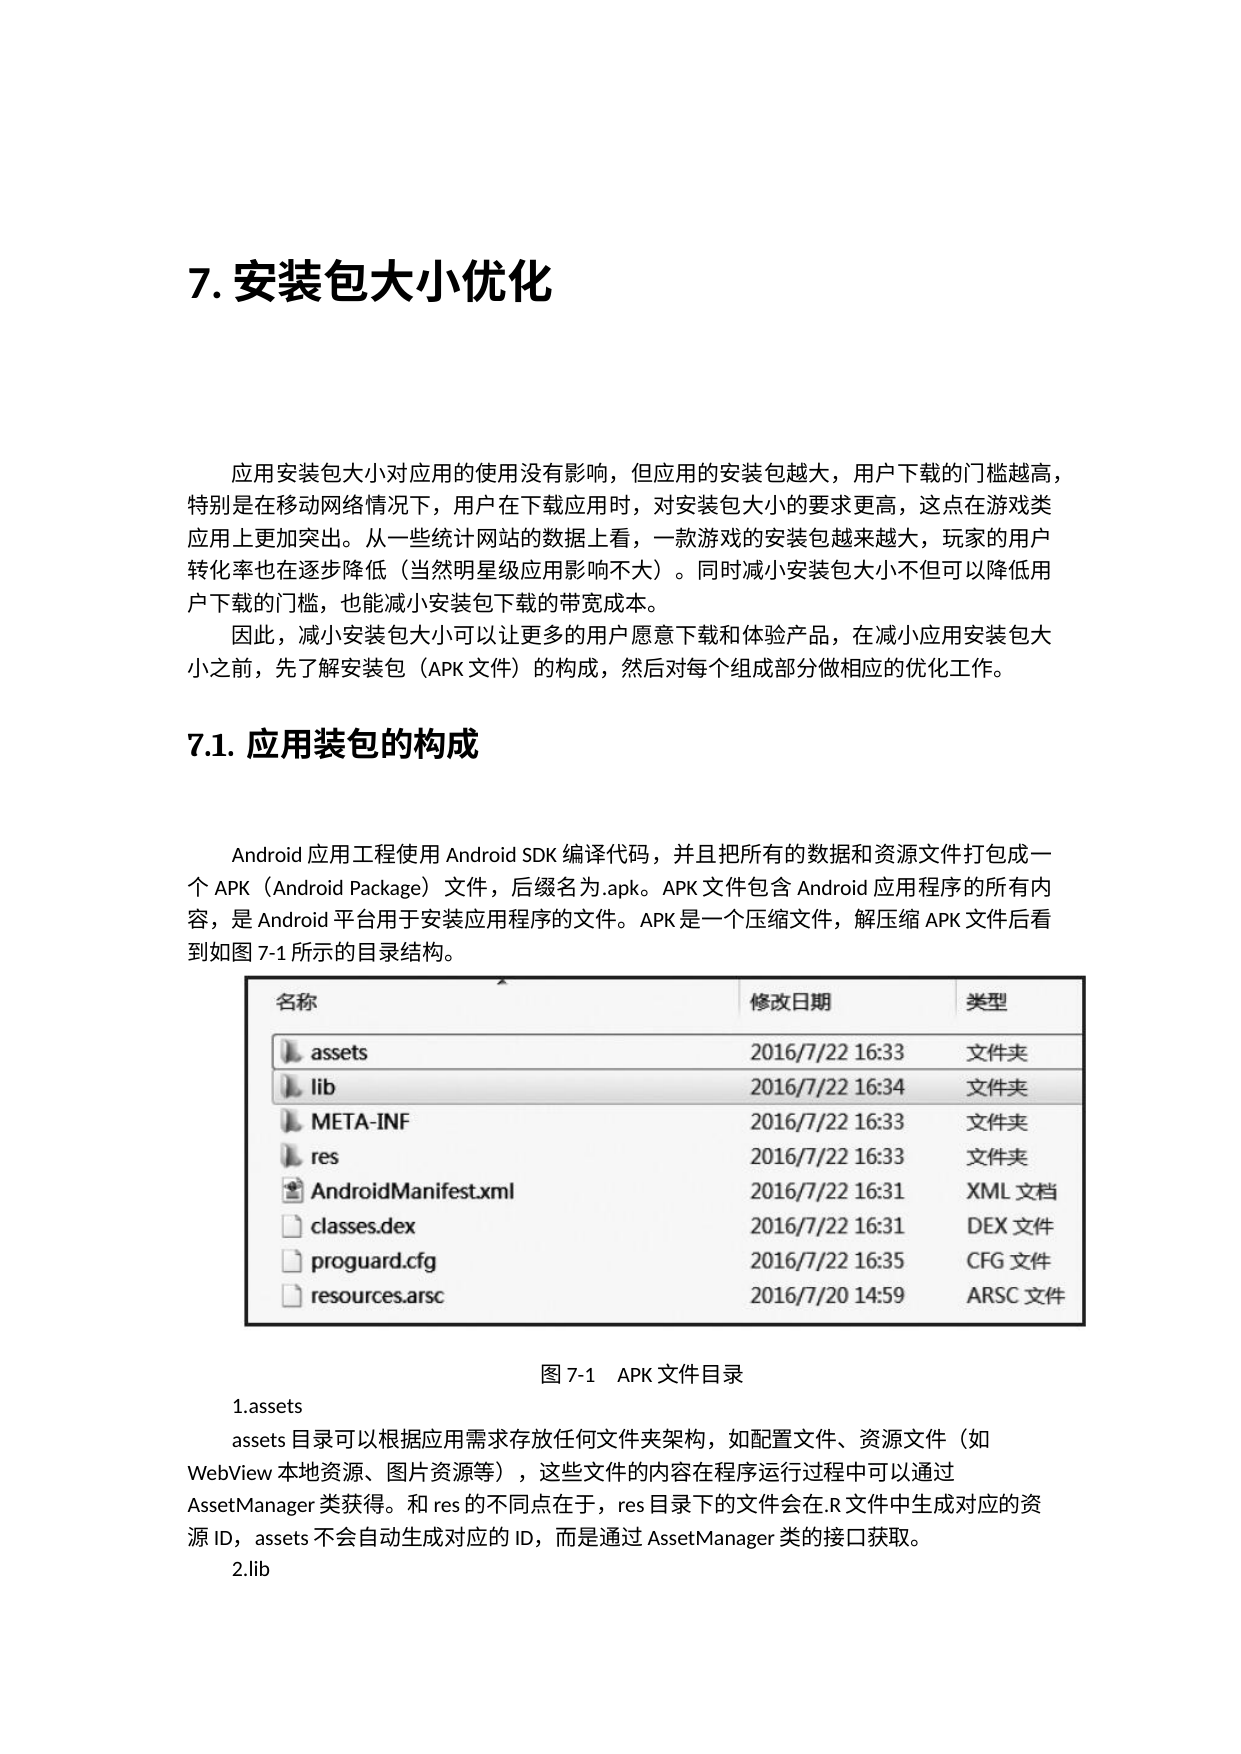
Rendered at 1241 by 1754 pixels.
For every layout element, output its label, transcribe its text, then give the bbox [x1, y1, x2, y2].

subtitle 安装包大小优化 [187, 230, 1053, 327]
text assets目录可以根据应用需求存放任何文件夹架构，如配置文件、资源文件（如WebView本地资源、图片资源等），这些文件的内容在程序运行过程中可以通过AssetManager类获得。和res的不同点在于，res目录下的文件会在.R文件中生成对应的资源ID，assets不会自动生成对应的ID，而是通过AssetManager类的接口获取。 [187, 1422, 1053, 1552]
text 1.assets [187, 1389, 1053, 1422]
text 因此，减小安装包大小可以让更多的用户愿意下载和体验产品，在减小应用安装包大小之前，先了解安装包（APK文件）的构成，然后对每个组成部分做相应的优化工作。 [187, 618, 1053, 683]
subtitle 应用装包的构成 [187, 710, 1053, 775]
text 图7-1 APK文件目录 [187, 1357, 1053, 1389]
picture [231, 967, 1097, 1334]
text 应用安装包大小对应用的使用没有影响，但应用的安装包越大，用户下载的门槛越高，特别是在移动网络情况下，用户在下载应用时，对安装包大小的要求更高，这点在游戏类应用上更加突出。从一些统计网站的数据上看，一款游戏的安装包越来越大，玩家的用户转化率也在逐步降低（当然明星级应用影响不大）。同时减小安装包大小不但可以降低用户下载的门槛，也能减小安装包下载的带宽成本。 [187, 455, 1053, 618]
text Android应用工程使用Android SDK编译代码，并且把所有的数据和资源文件打包成一个APK（Android Package）文件，后缀名为.apk。APK文件包含Android应用程序的所有内容，是Android平台用于安装应用程序的文件。APK是一个压缩文件，解压缩APK文件后看到如图7-1所示的目录结构。 [187, 837, 1053, 967]
text 2.lib [187, 1552, 1053, 1584]
